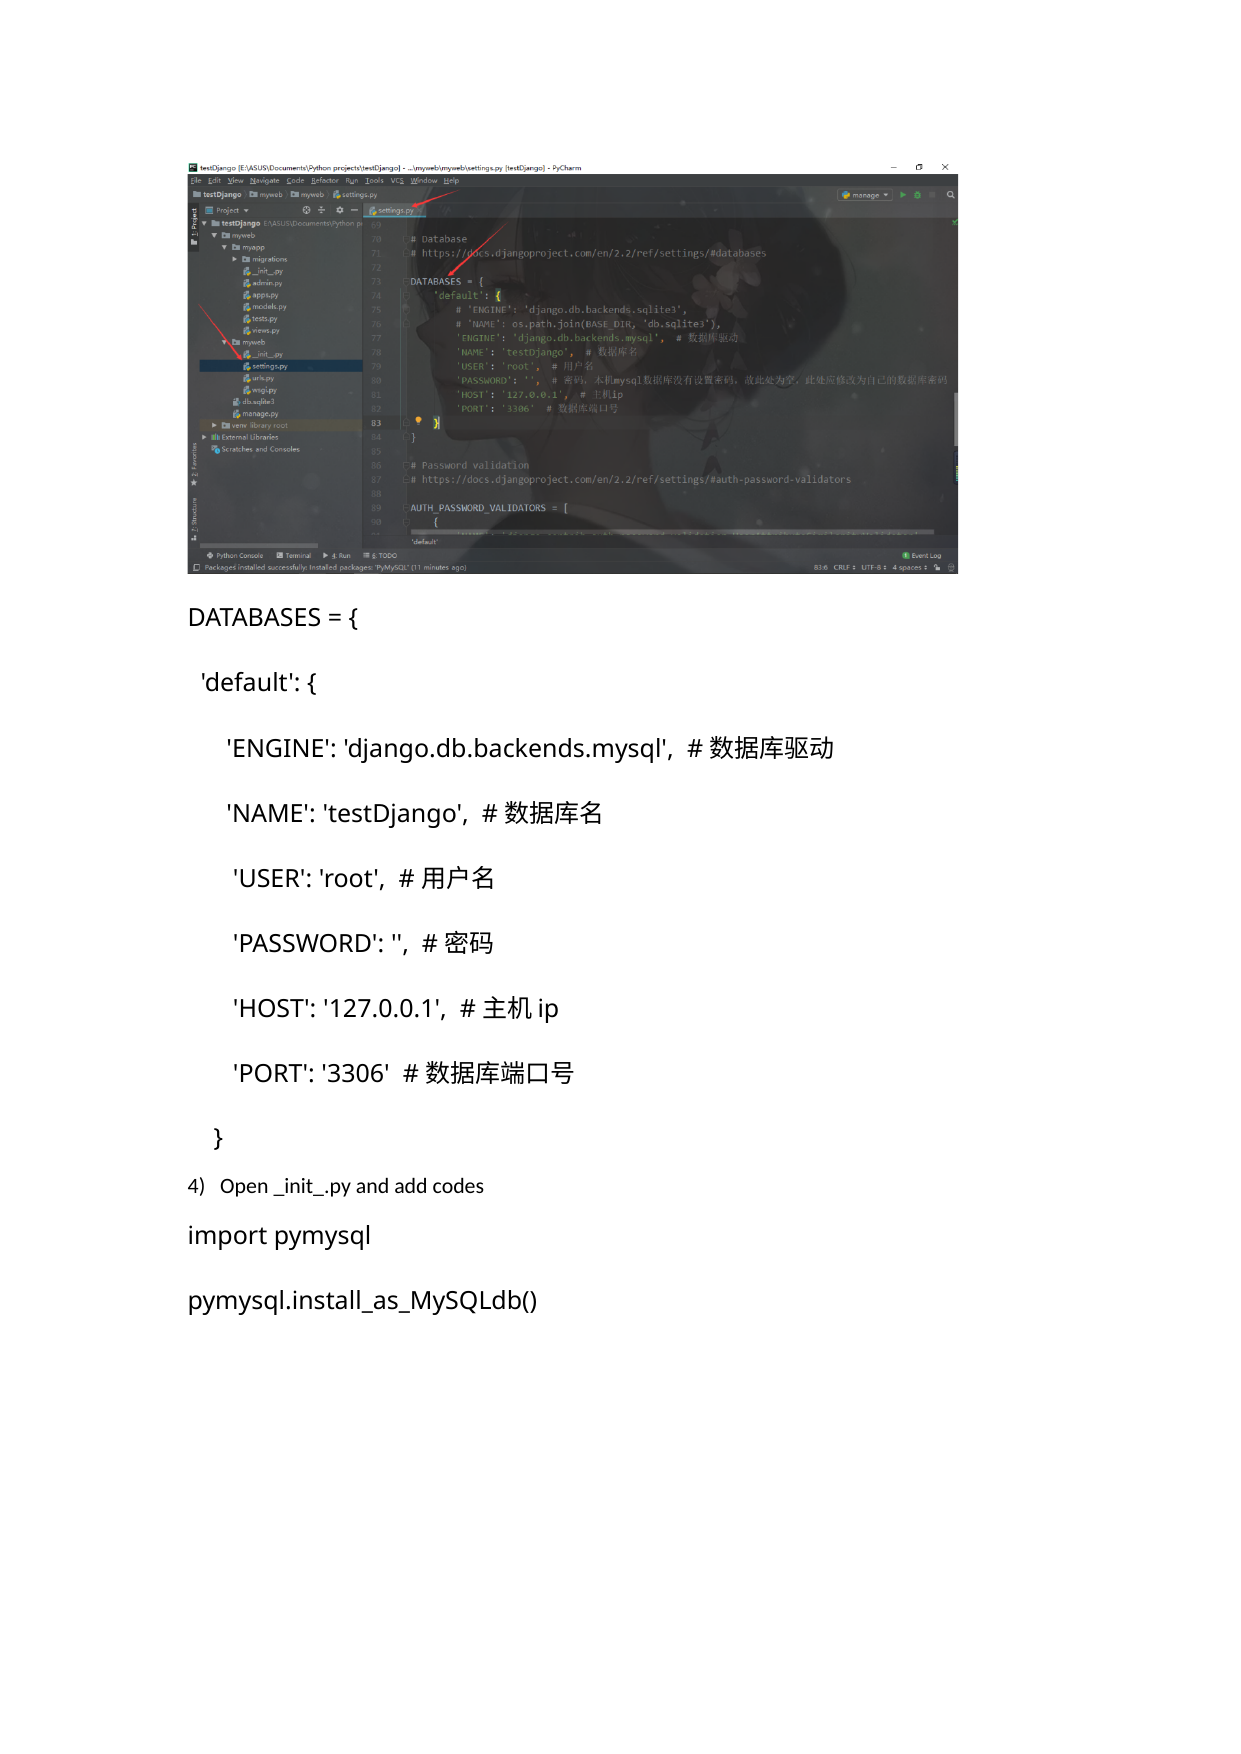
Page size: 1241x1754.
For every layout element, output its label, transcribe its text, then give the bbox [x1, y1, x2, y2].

list Open _init_.py and add codes [187, 1169, 1053, 1202]
list DATABASES = { 'default': { 'ENGINE': 'django.db.backends.mysql', # 数据库驱动 'NAME': 'testDjango', # 数据库名 'USER': 'root', # 用户名 'PASSWORD': '', # 密码 'HOST': '127.0.0.1', # 主机ip 'PORT': '3306' # 数据库端口号 } [187, 584, 1053, 1169]
picture [187, 162, 959, 574]
list import pymysql pymysql.install_as_MySQLdb() [187, 1202, 1053, 1332]
